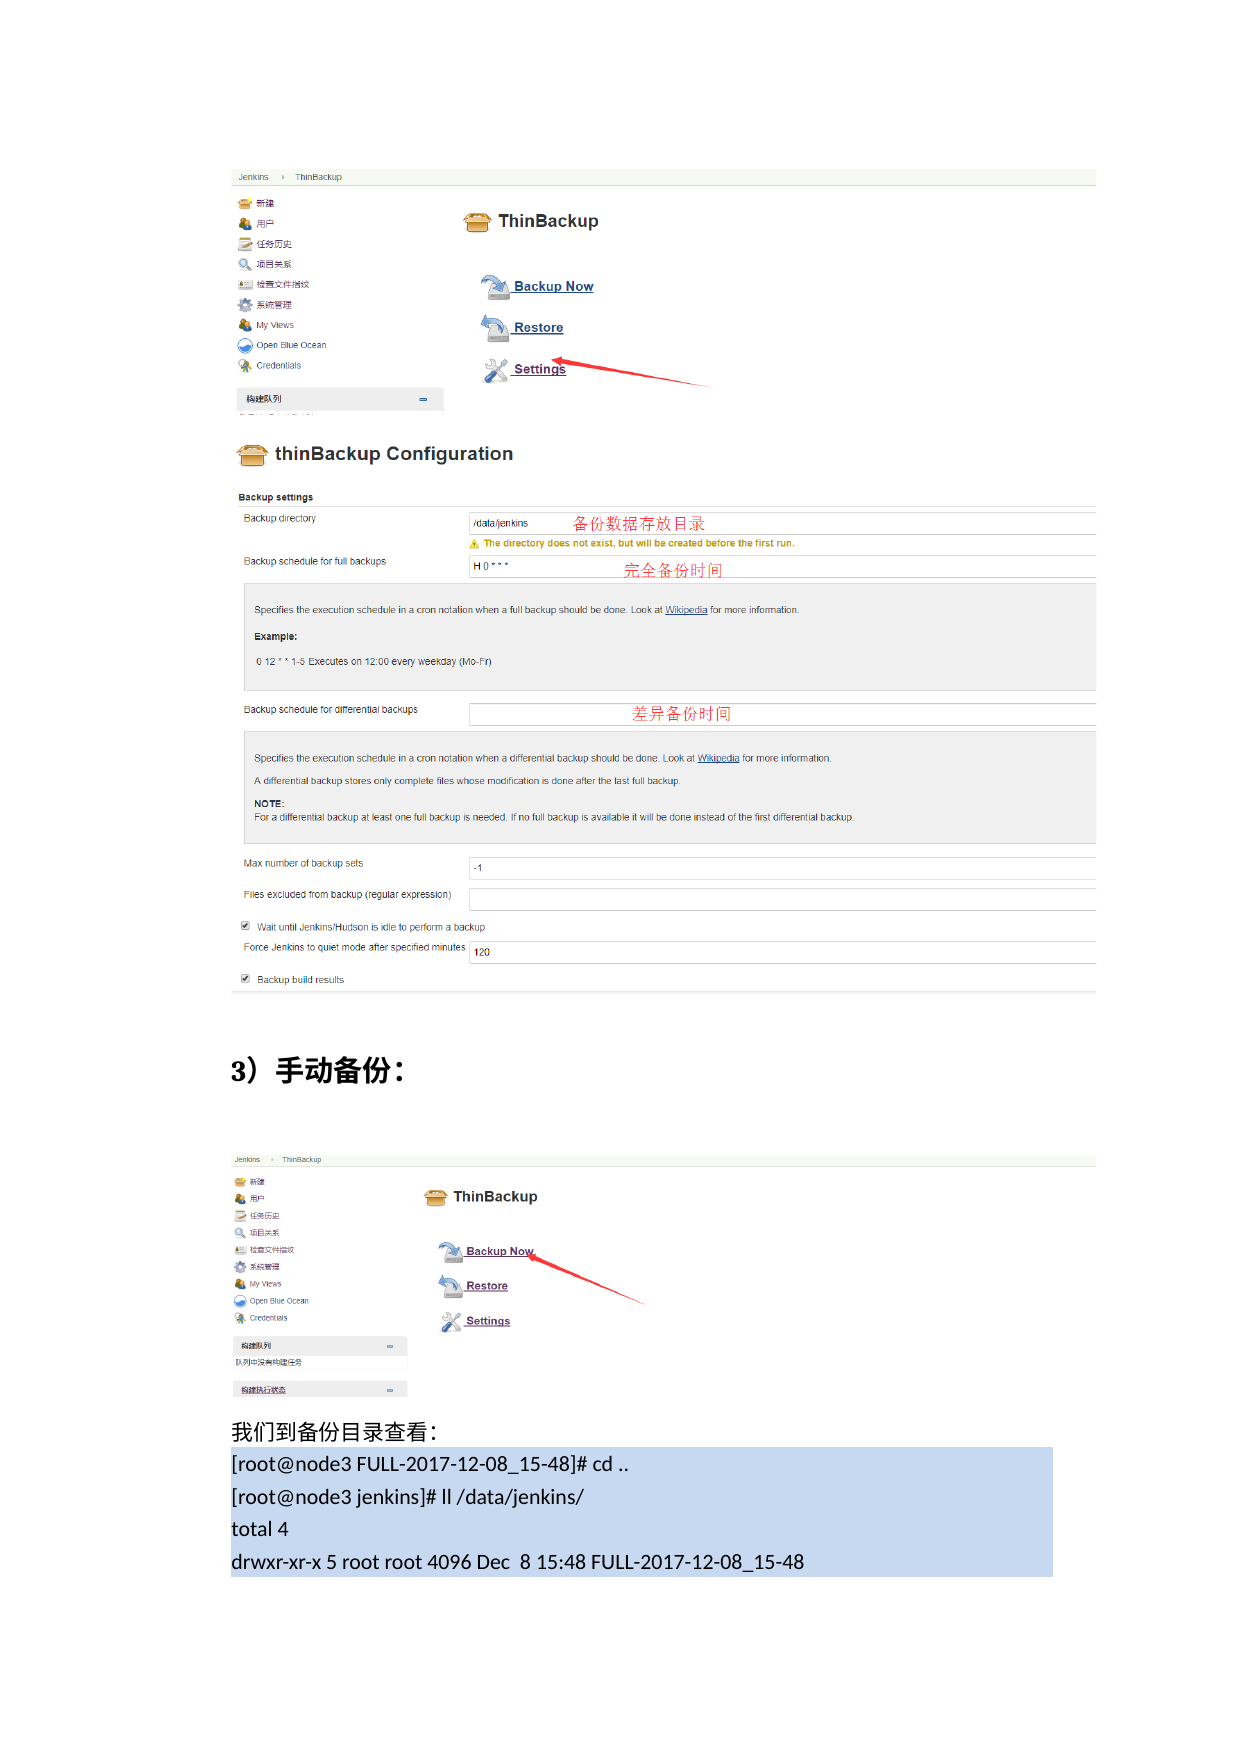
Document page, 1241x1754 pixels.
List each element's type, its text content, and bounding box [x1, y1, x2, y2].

text [root@node3 jenkins]# ll /data/jenkins/ [231, 1480, 1053, 1512]
text 我们到备份目录查看： [231, 1415, 1053, 1447]
text drwxr-xr-x 5 root root 4096 Dec 8 15:48 FULL-2017-12-08_15-48 [231, 1545, 1053, 1577]
text total 4 [231, 1512, 1053, 1545]
picture [231, 1155, 1097, 1397]
text [root@node3 FULL-2017-12-08_15-48]# cd .. [231, 1447, 1053, 1480]
picture [231, 422, 1097, 994]
subtitle 3）手动备份： [187, 1036, 1053, 1101]
picture [231, 169, 1097, 415]
